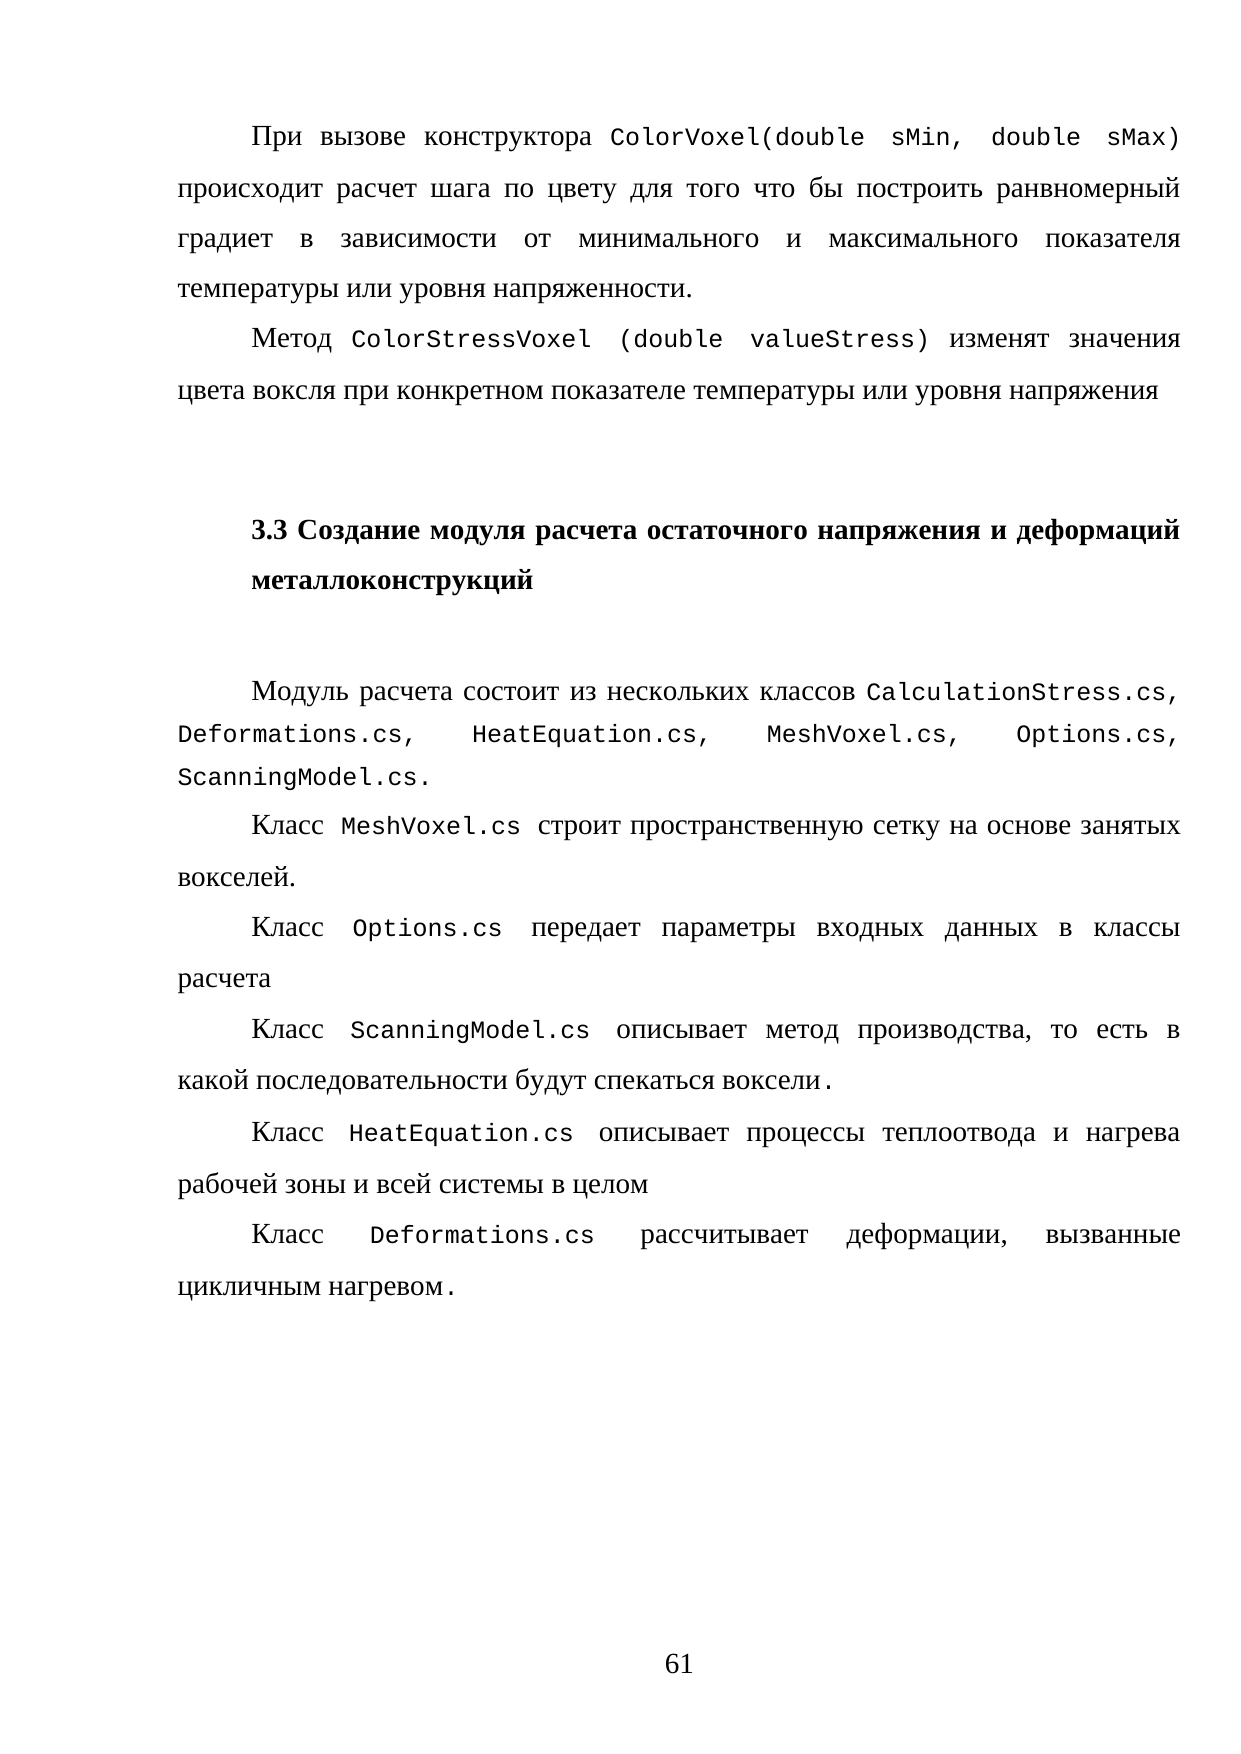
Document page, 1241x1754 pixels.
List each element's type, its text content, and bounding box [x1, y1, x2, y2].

text При вызове конструктора ColorVoxel(double sMin, double sMax) происходит расчет шага по цвету для того что бы построить ранвномерный градиет в зависимости от минимального и максимального показателя температуры или уровня напряженности. [177, 118, 1181, 304]
text Класс Deformations.cs рассчитывает деформации, вызванные цикличным нагревом. [177, 1216, 1181, 1303]
text Класс MeshVoxel.cs строит пространственную сетку на основе занятых вокселей. [177, 807, 1181, 892]
text Метод ColorStressVoxel (double valueStress) изменят значения цвета воксля при конкретном показателе температуры или уровня напряжения [177, 321, 1181, 406]
text Класс ScanningModel.cs описывает метод производства, то есть в какой последовательности будут спекаться воксели. [177, 1011, 1181, 1097]
subtitle 3.3 Создание модуля расчета остаточного напряжения и деформаций металлоконструкций [251, 512, 1181, 596]
text Класс Options.cs передает параметры входных данных в классы расчета [177, 909, 1181, 994]
text Класс HeatEquation.cs описывает процессы теплоотвода и нагрева рабочей зоны и всей системы в целом [177, 1114, 1181, 1200]
text Модуль расчета состоит из нескольких классов CalculationStress.cs, Deformations.cs, HeatEquation.cs, MeshVoxel.cs, Options.cs, ScanningModel.cs. [177, 673, 1181, 793]
